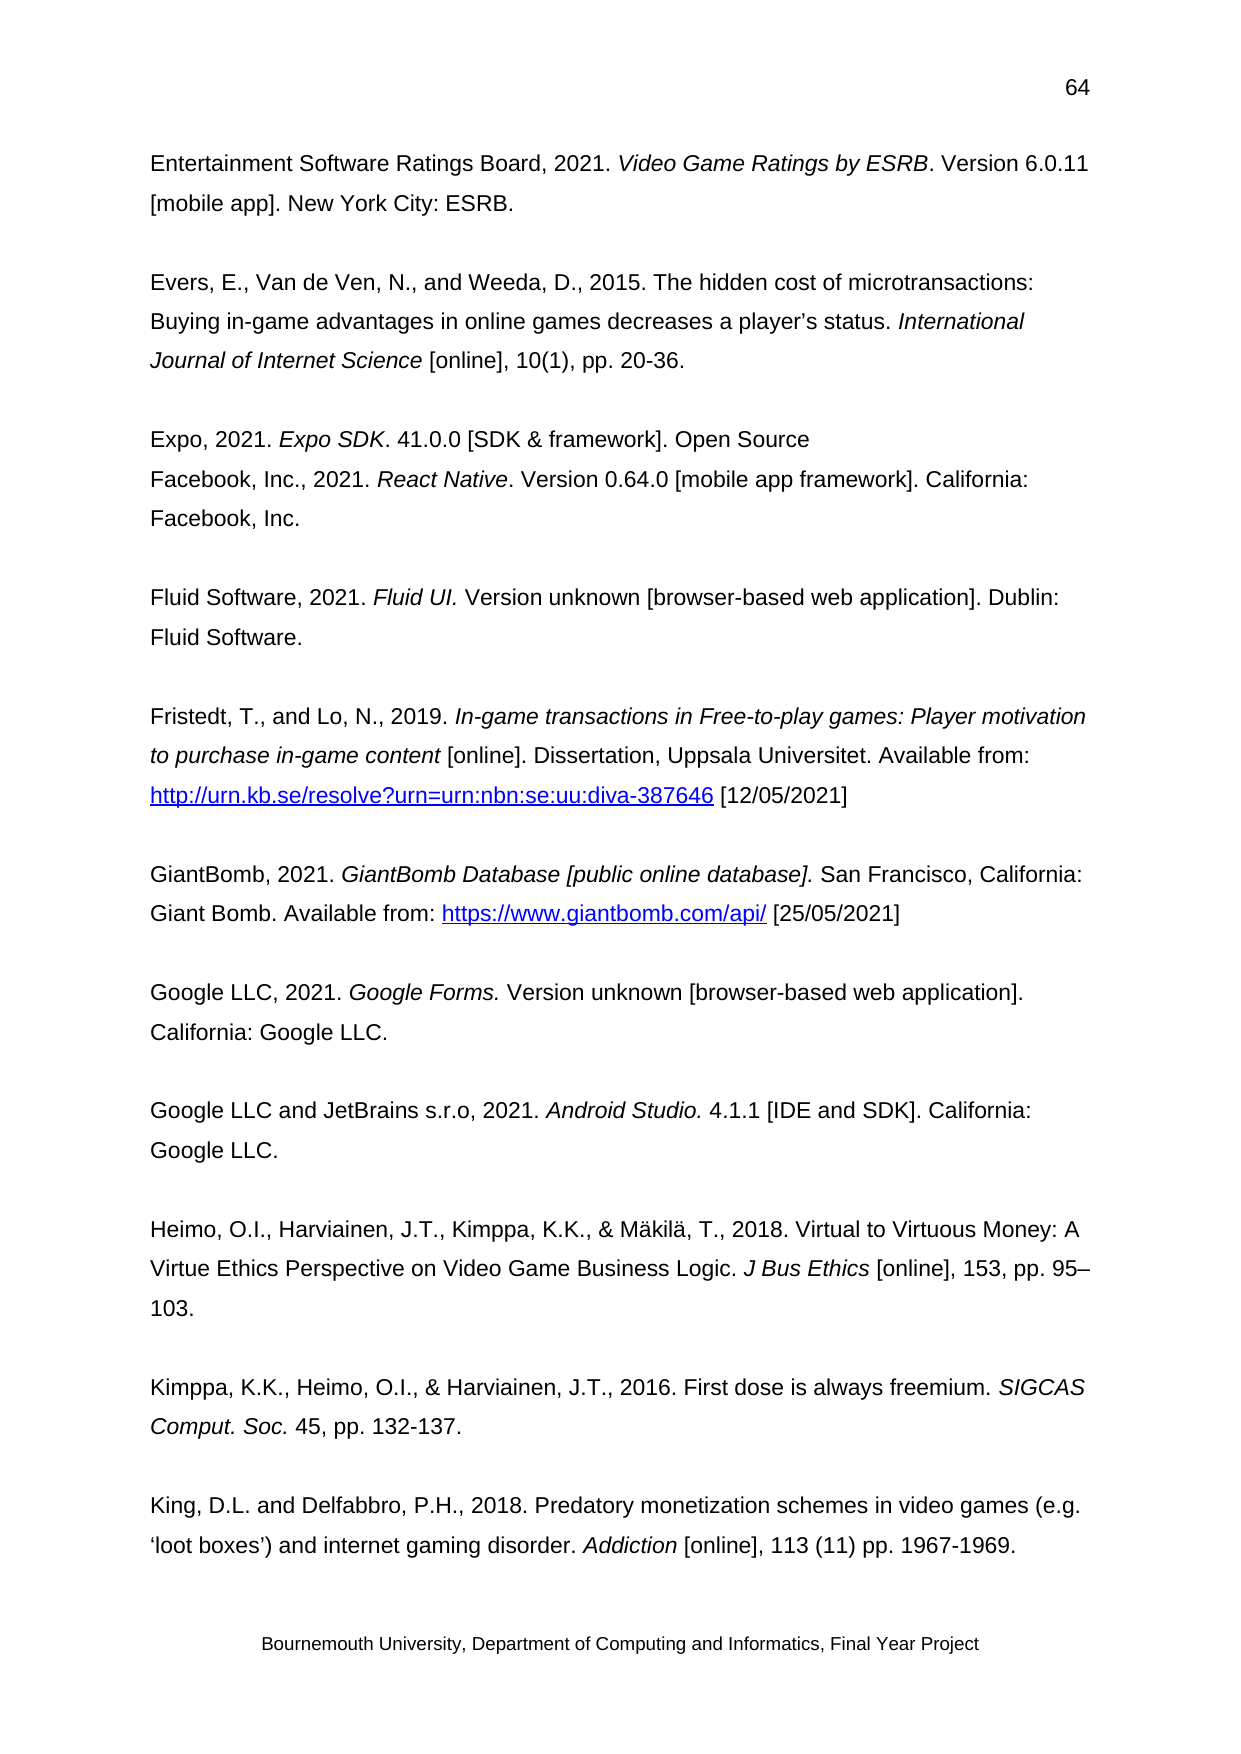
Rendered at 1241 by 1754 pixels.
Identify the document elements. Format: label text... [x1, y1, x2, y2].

text Kimppa, K.K., Heimo, O.I., & Harviainen, J.T., 2016. First dose is always freemium. SIGCAS Comput. Soc. 45, pp. 132-137. [150, 1374, 1090, 1440]
text Google LLC, 2021. Google Forms. Version unknown [browser-based web application]. California: Google LLC. [150, 979, 1090, 1045]
text Fluid Software, 2021. Fluid UI. Version unknown [browser-based web application]. Dublin: Fluid Software. [150, 584, 1090, 650]
text Heimo, O.I., Harviainen, J.T., Kimppa, K.K., & Mäkilä, T., 2018. Virtual to Virtuous Money: A Virtue Ethics Perspective on Video Game Business Logic. J Bus Ethics [online], 153, pp. 95–103. [150, 1216, 1090, 1321]
text Facebook, Inc., 2021. React Native. Version 0.64.0 [mobile app framework]. California: Facebook, Inc. [150, 466, 1090, 532]
text GiantBomb, 2021. GiantBomb Database [public online database]. San Francisco, California: Giant Bomb. Available from: https://www.giantbomb.com/api/ [25/05/2021] [150, 861, 1090, 926]
text King, D.L. and Delfabbro, P.H., 2018. Predatory monetization schemes in video games (e.g. ‘loot boxes’) and internet gaming disorder. Addiction [online], 113 (11) pp. 1967-1969. [150, 1492, 1090, 1558]
text Entertainment Software Ratings Board, 2021. Video Game Ratings by ESRB. Version 6.0.11 [mobile app]. New York City: ESRB. [150, 150, 1090, 216]
text Evers, E., Van de Ven, N., and Weeda, D., 2015. The hidden cost of microtransactions: Buying in-game advantages in online games decreases a player’s status. International Journal of Internet Science [online], 10(1), pp. 20-36. [150, 268, 1090, 374]
text Expo, 2021. Expo SDK. 41.0.0 [SDK & framework]. Open Source [150, 426, 1090, 453]
text Fristedt, T., and Lo, N., 2019. In-game transactions in Free-to-play games: Player motivation to purchase in-game content [online]. Dissertation, Uppsala Universitet. Available from: http://urn.kb.se/resolve?urn=urn:nbn:se:uu:diva-387646 [12/05/2021] [150, 703, 1090, 808]
text Google LLC and JetBrains s.r.o, 2021. Android Studio. 4.1.1 [IDE and SDK]. California: Google LLC. [150, 1097, 1090, 1163]
